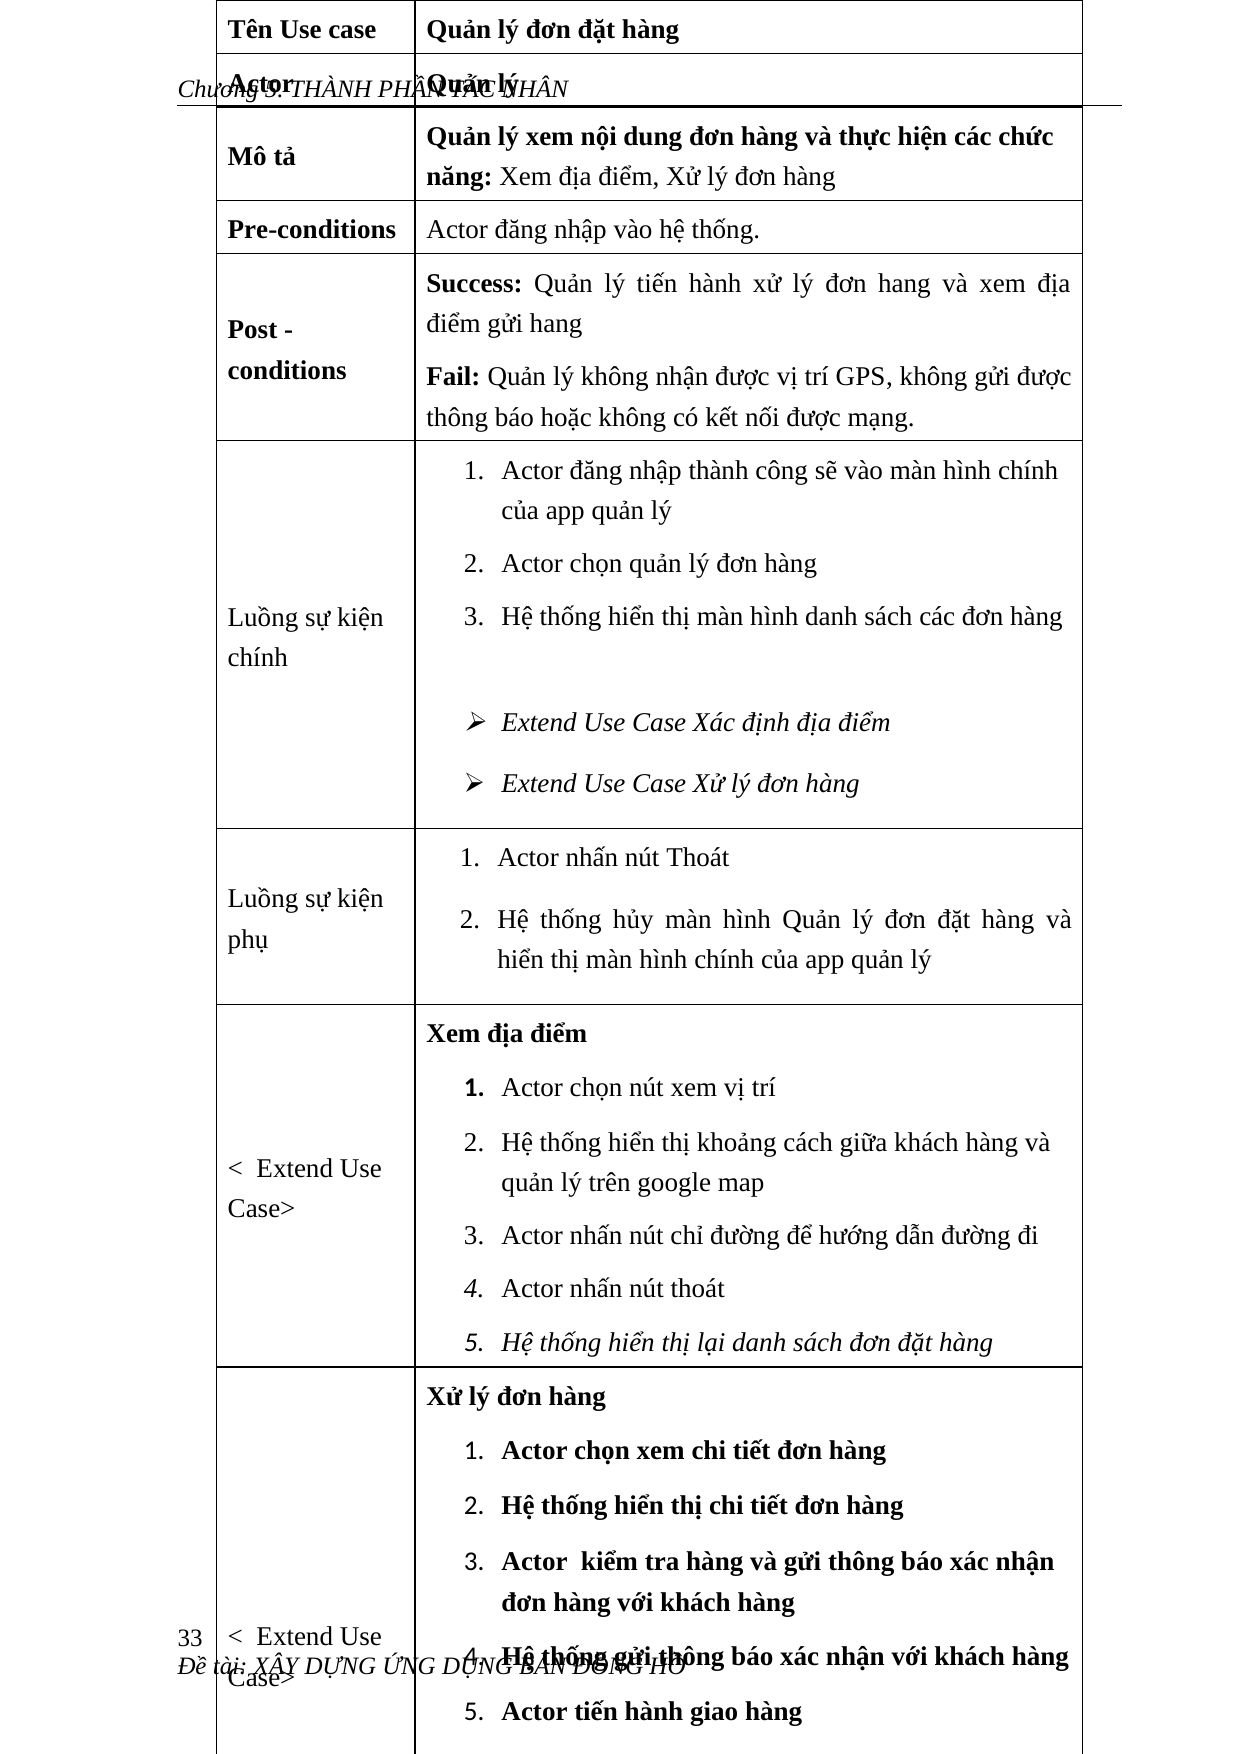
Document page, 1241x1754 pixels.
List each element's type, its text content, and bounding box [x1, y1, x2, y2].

table_cell Quản lý xem nội dung đơn hàng và thực hiện các chức năng: Xem địa điểm, Xử lý đơn hàng [416, 108, 1082, 200]
table_cell Xem địa điểm Actor chọn nút xem vị trí Hệ thống hiển thị khoảng cách giữa khách hàng và quản lý trên google map Actor nhấn nút chỉ đường để hướng dẫn đường đi Actor nhấn nút thoát Hệ thống hiển thị lại danh sách đơn đặt hàng [416, 1005, 1082, 1366]
table_cell Xử lý đơn hàng Actor chọn xem chi tiết đơn hàng Hệ thống hiển thị chi tiết đơn hàng Actor kiểm tra hàng và gửi thông báo xác nhận đơn hàng với khách hàng Hệ thống gửi thông báo xác nhận với khách hàng Actor tiến hành giao hàng Actor nhấn nút thoát Hệ thống trở về màn hình danh sách các đơn hàng [416, 1368, 1082, 1754]
table_cell Actor đăng nhập vào hệ thống. [416, 201, 1082, 253]
table_cell Luồng sự kiện phụ [217, 829, 414, 1004]
table_header Tên Use case [217, 1, 414, 53]
table_header Quản lý đơn đặt hàng [416, 1, 1082, 53]
table_cell Quản lý [416, 54, 1082, 106]
table_cell Actor đăng nhập thành công sẽ vào màn hình chính của app quản lý Actor chọn quản lý đơn hàng Hệ thống hiển thị màn hình danh sách các đơn hàng Extend Use Case Xác định địa điểm Extend Use Case Xử lý đơn hàng [416, 441, 1082, 828]
table_cell Mô tả [217, 108, 414, 200]
table_cell Success: Quản lý tiến hành xử lý đơn hang và xem địa điểm gửi hang Fail: Quản lý không nhận được vị trí GPS, không gửi được thông báo hoặc không có kết nối được mạng. [416, 254, 1082, 440]
table_cell Actor [217, 54, 414, 106]
table_cell Luồng sự kiện chính [217, 441, 414, 828]
table_cell Actor nhấn nút Thoát Hệ thống hủy màn hình Quản lý đơn đặt hàng và hiển thị màn hình chính của app quản lý [416, 829, 1082, 1004]
table_cell Pre-conditions [217, 201, 414, 253]
table_cell < Extend Use Case> [217, 1005, 414, 1366]
table_cell Post -conditions [217, 254, 414, 440]
table_cell < Extend Use Case> [217, 1368, 414, 1754]
